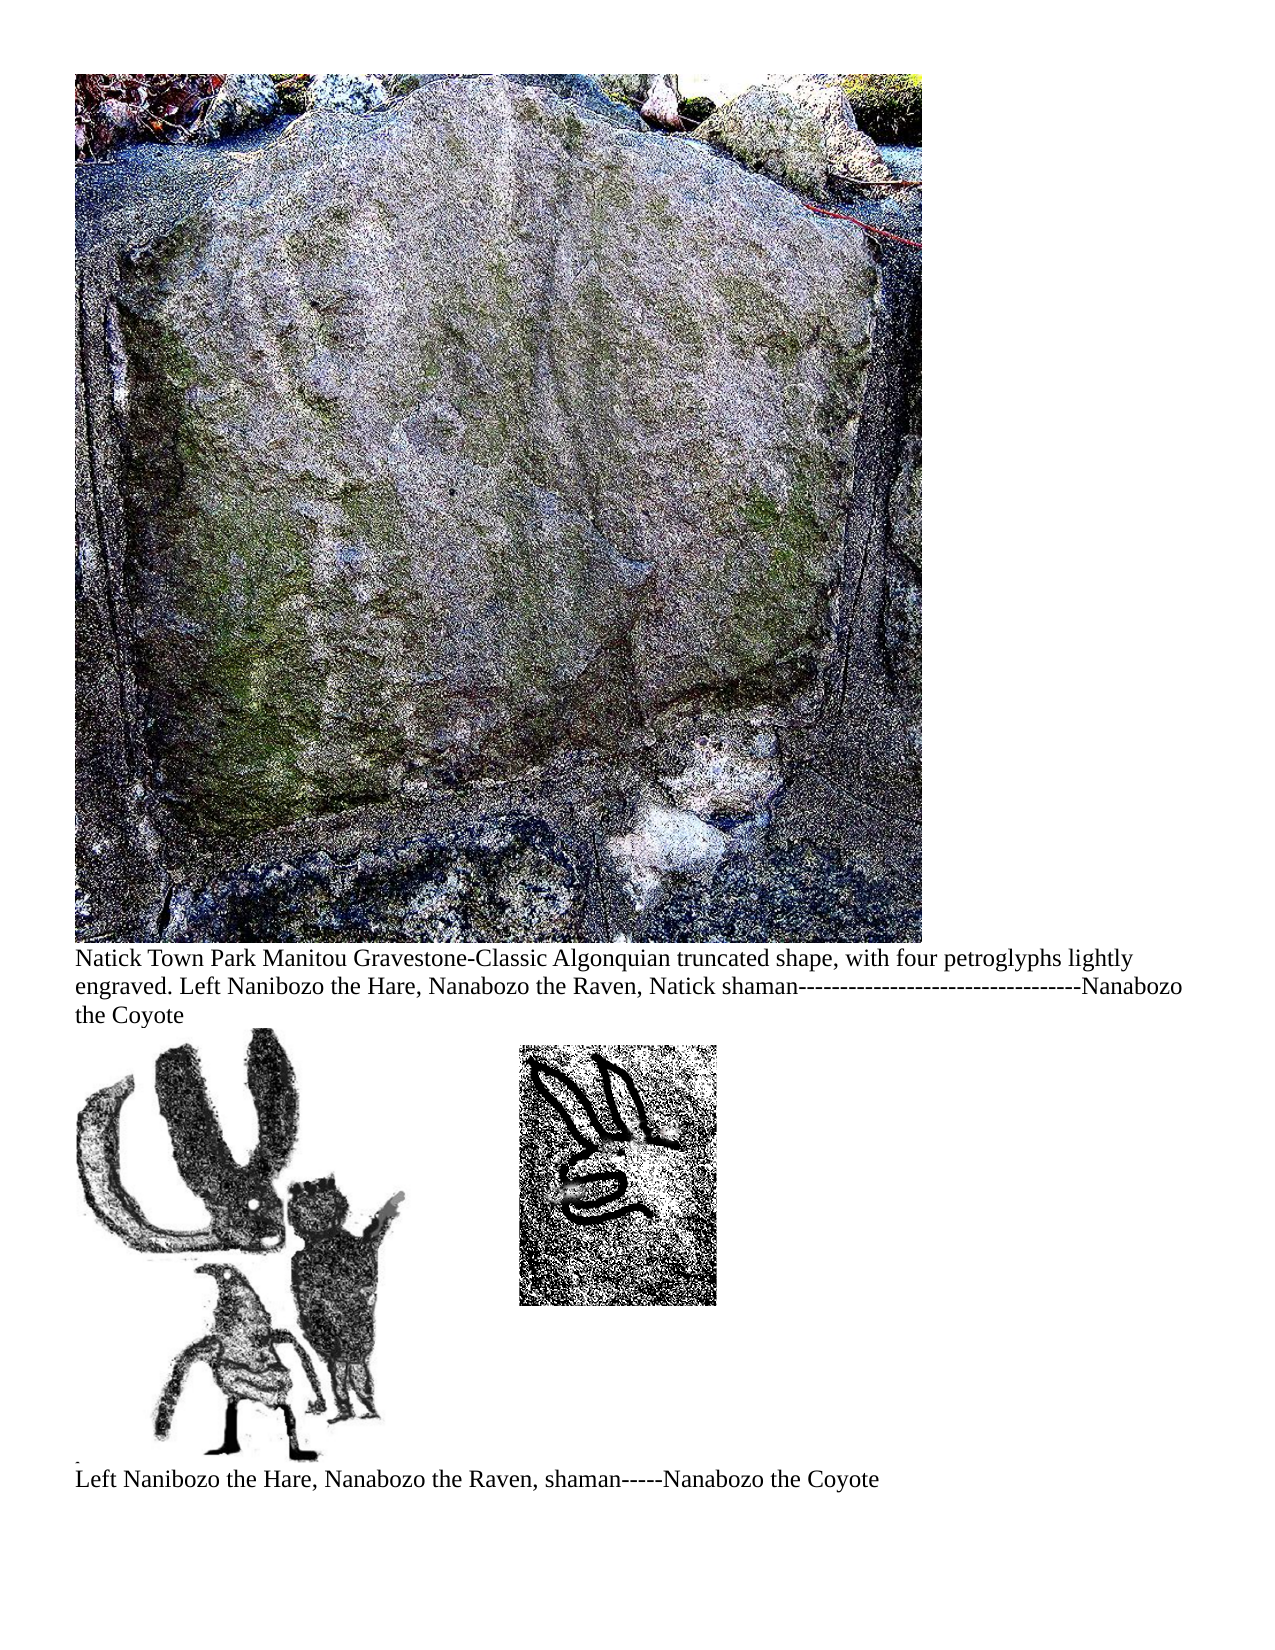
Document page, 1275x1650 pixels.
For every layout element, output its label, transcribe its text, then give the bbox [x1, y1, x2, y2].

text Left Nanibozo the Hare, Nanabozo the Raven, shaman-----Nanabozo the Coyote [75, 1464, 1200, 1493]
text Natick Town Park Manitou Gravestone-Classic Algonquian truncated shape, with four petroglyphs lightly engraved. Left Nanibozo the Hare, Nanabozo the Raven, Natick shaman----------------------------------Nanabozo the Coyote [75, 943, 1200, 1029]
picture [75, 74, 922, 943]
picture [519, 1045, 717, 1306]
